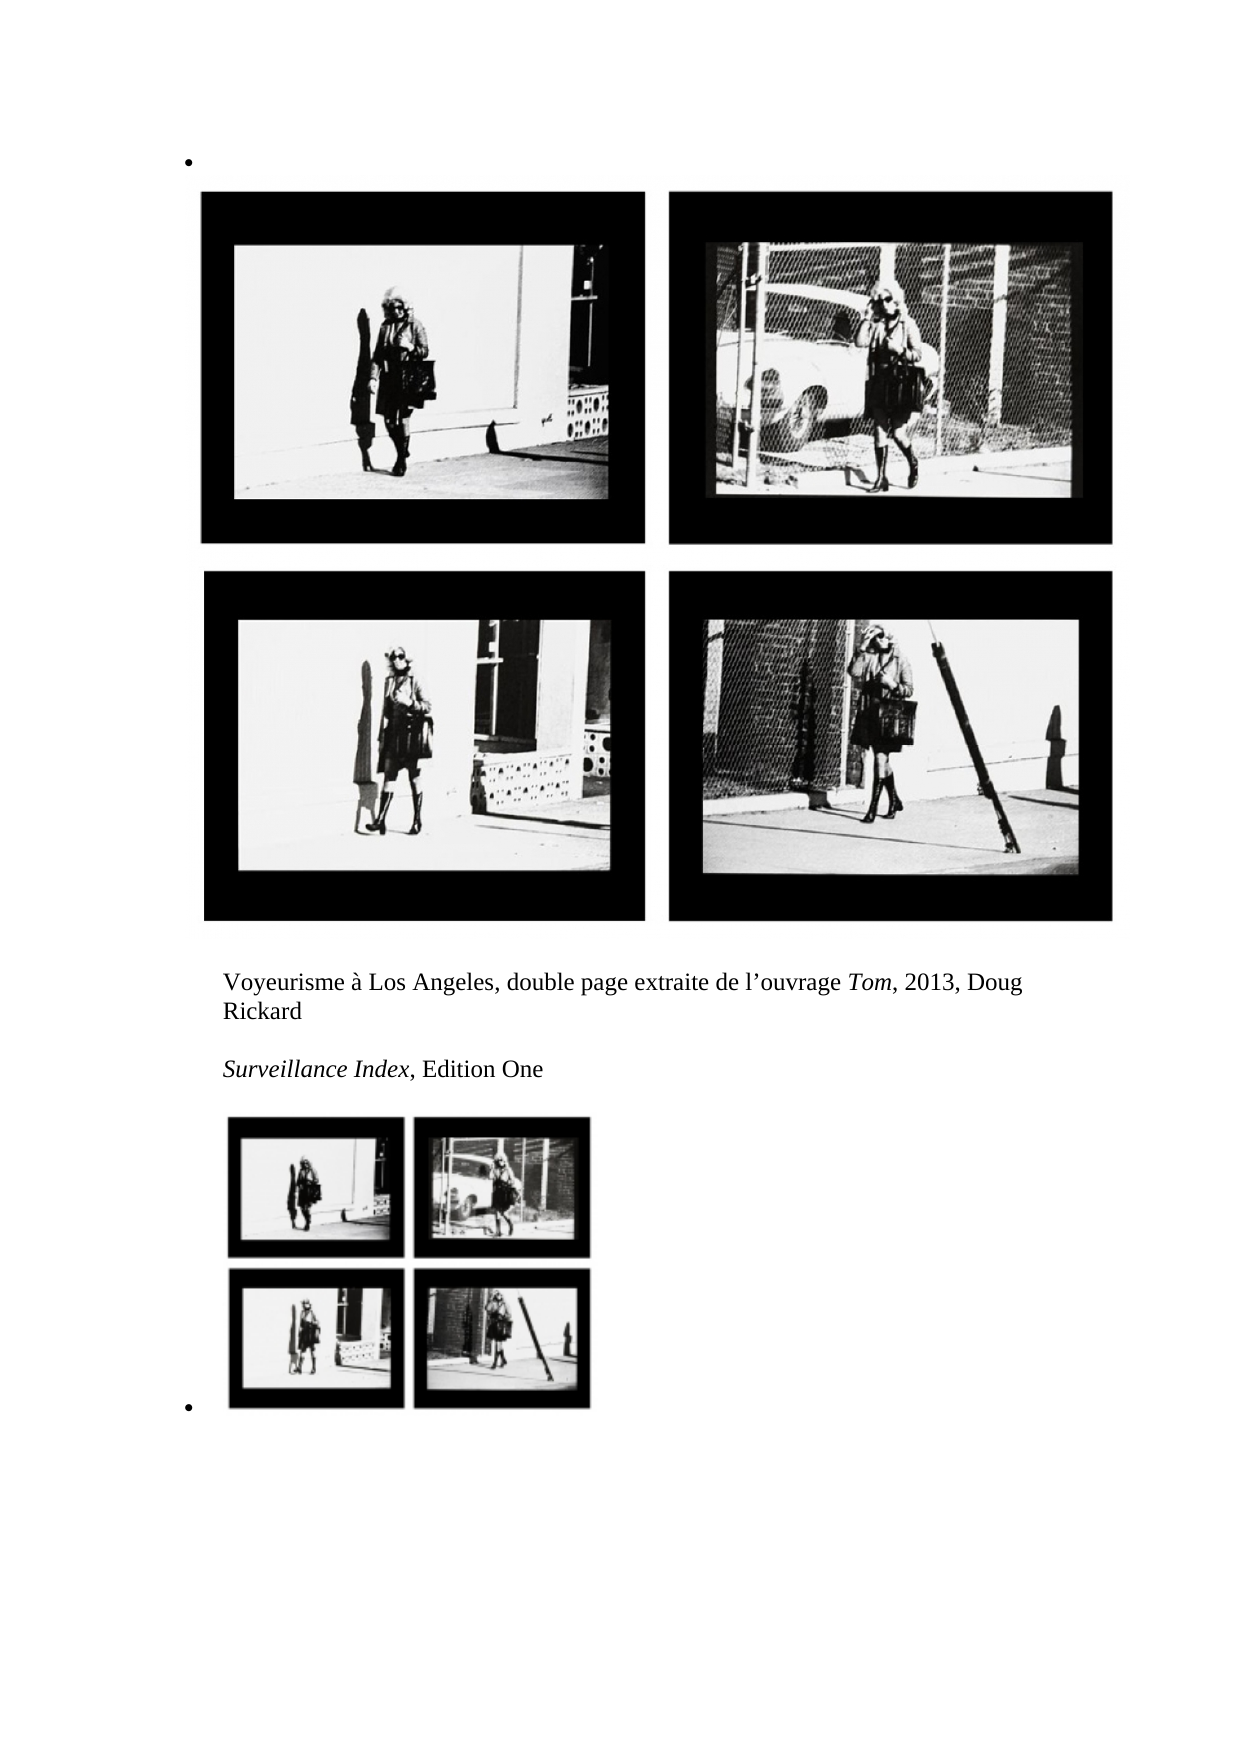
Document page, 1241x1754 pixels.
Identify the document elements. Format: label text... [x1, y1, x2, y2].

text Surveillance Index, Edition One [223, 1054, 1093, 1083]
text Voyeurisme à Los Angeles, double page extraite de l’ouvrage Tom, 2013, Doug Rickard [223, 967, 1093, 1025]
picture [185, 175, 1130, 939]
picture [222, 1112, 598, 1416]
